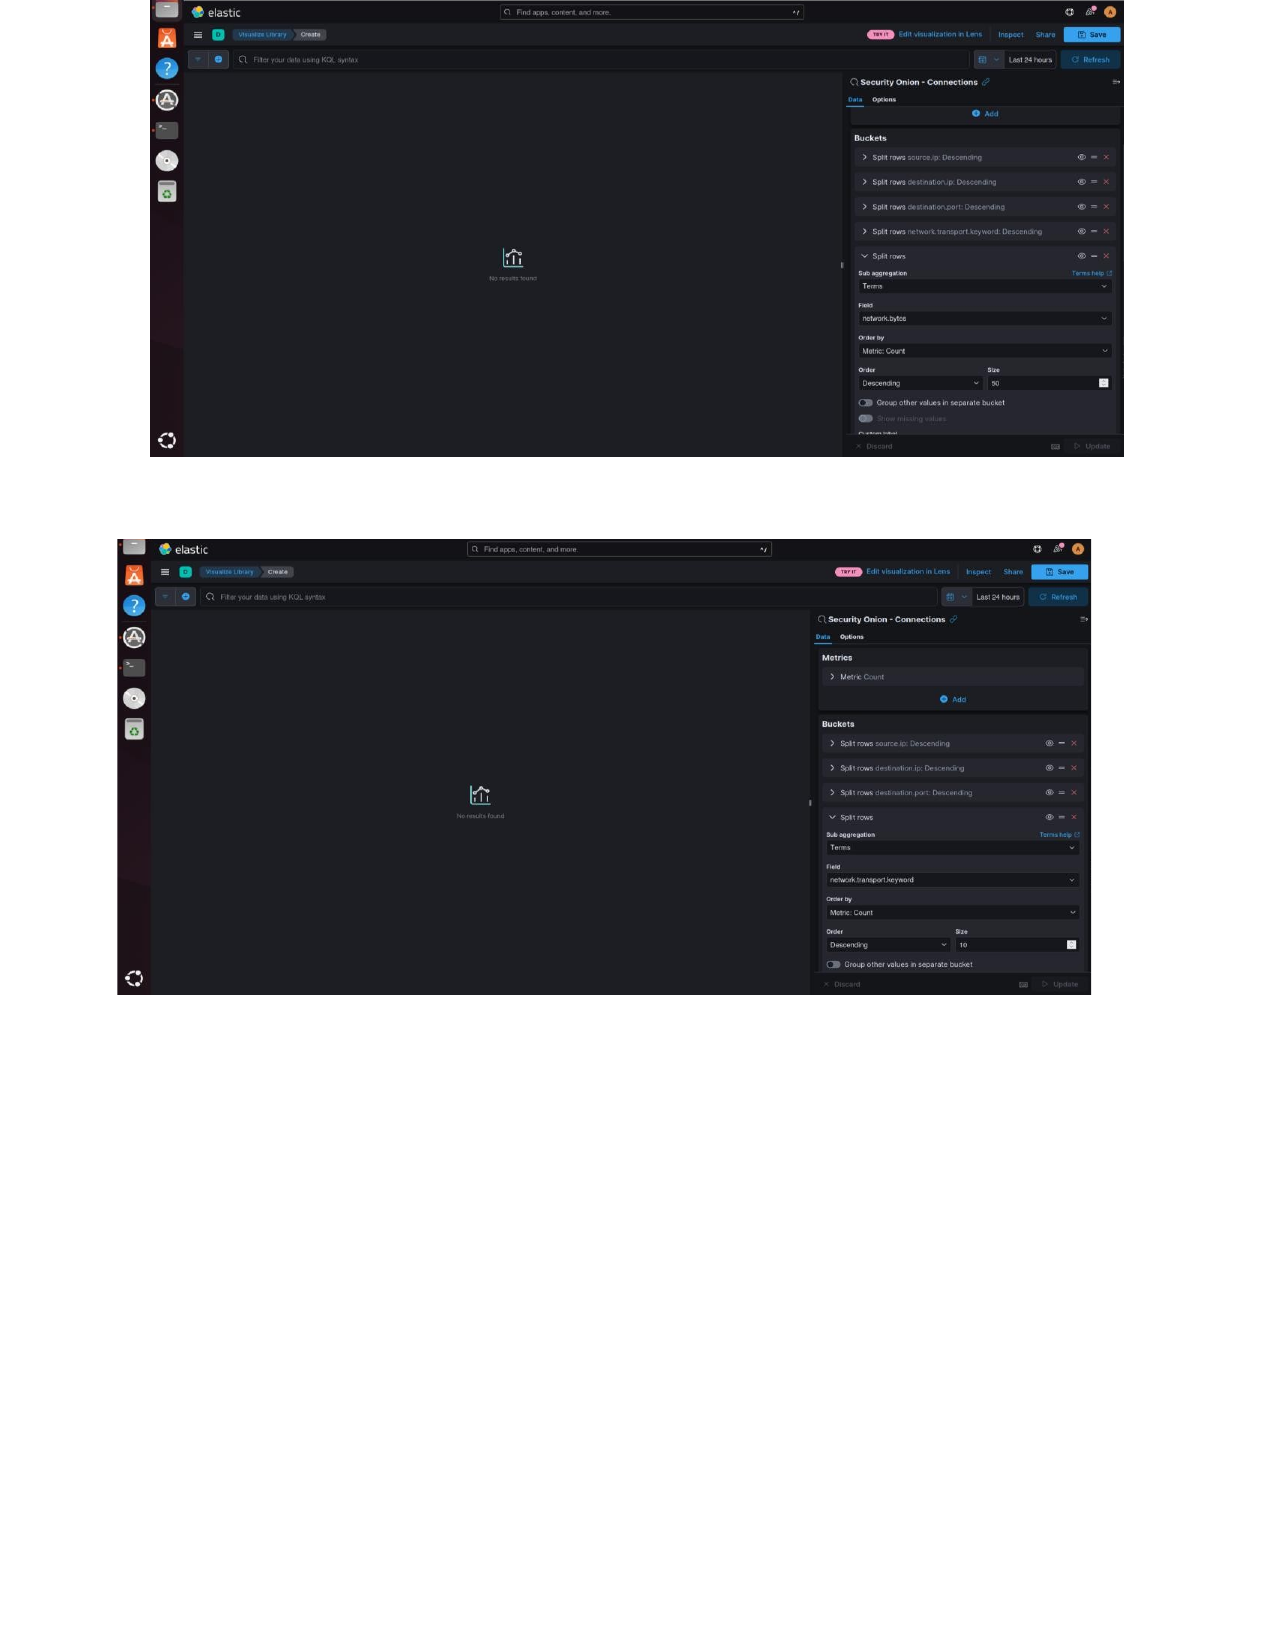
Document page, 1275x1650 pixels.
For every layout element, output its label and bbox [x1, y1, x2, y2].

picture [117, 539, 1092, 995]
picture [150, 0, 1124, 457]
